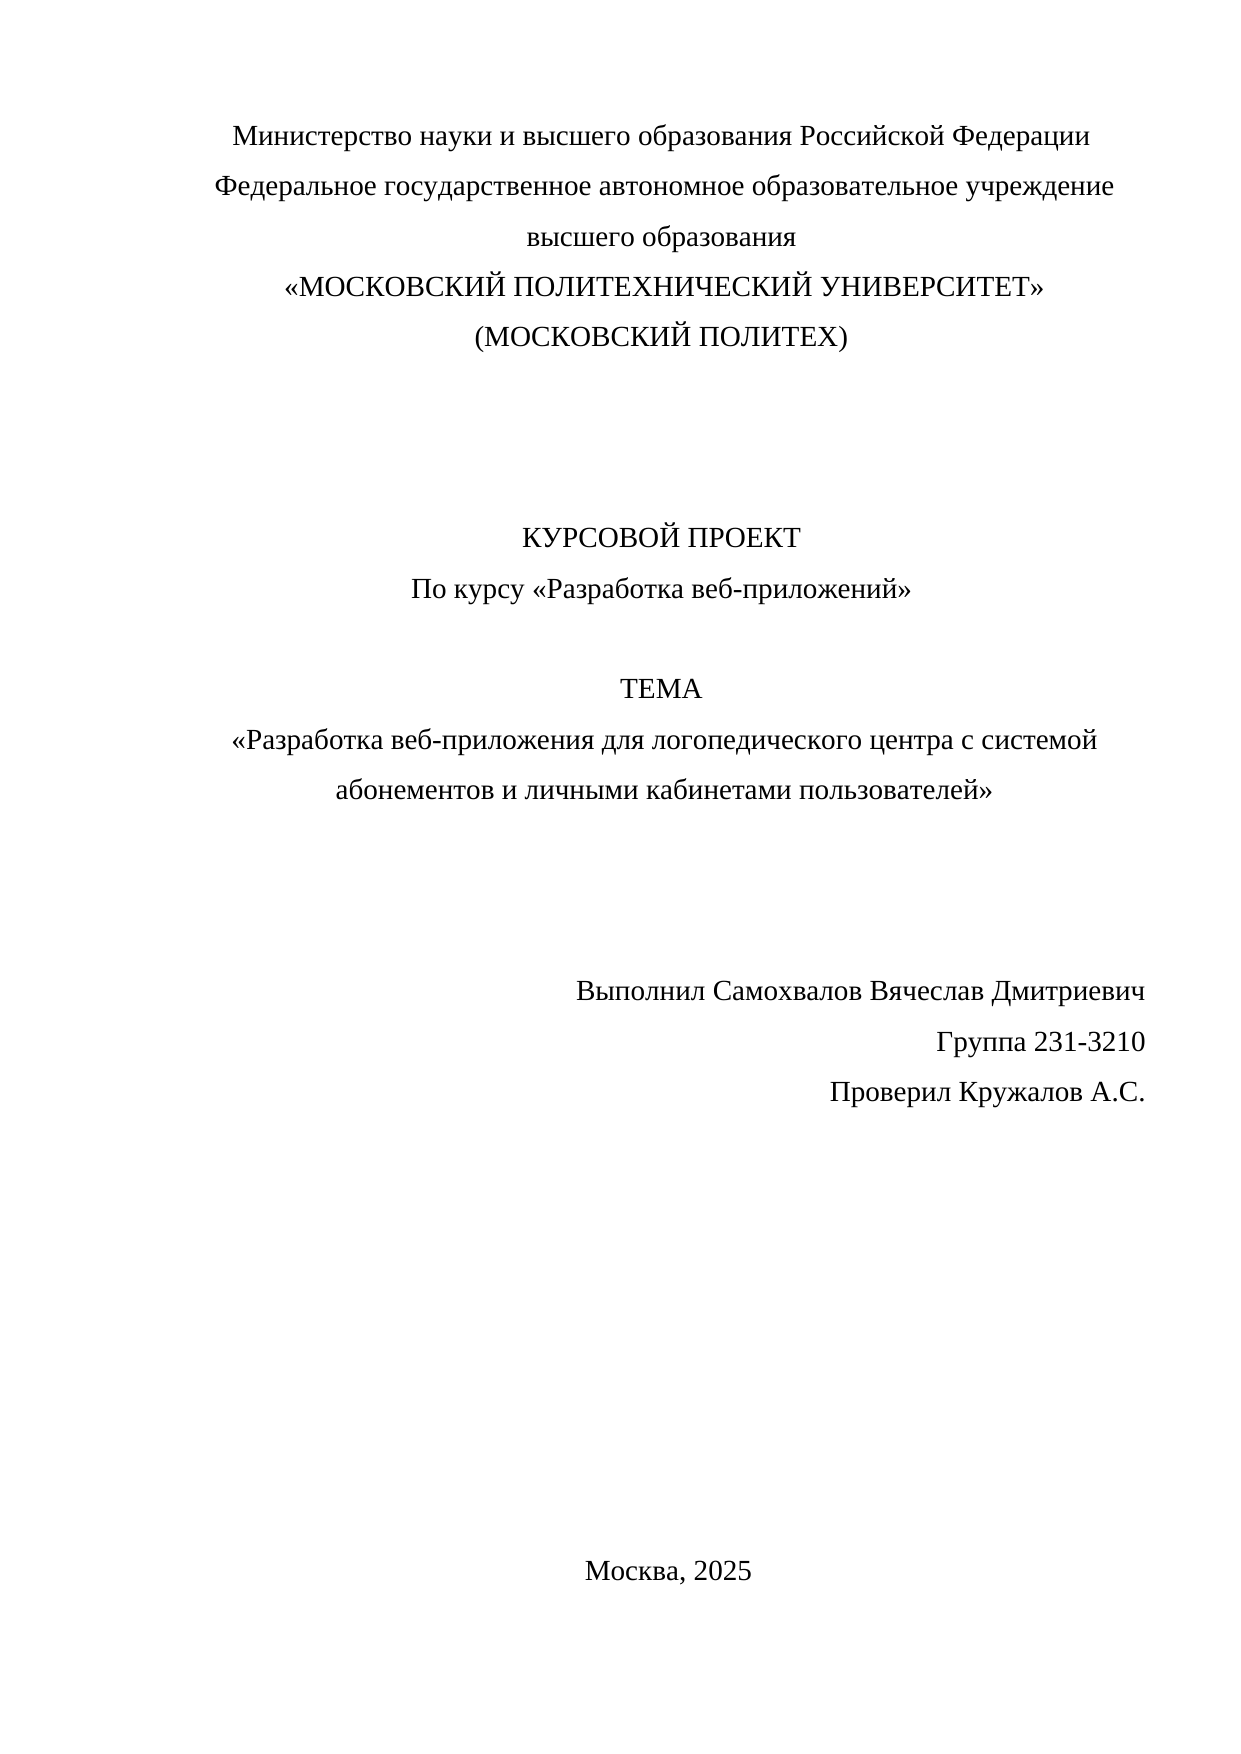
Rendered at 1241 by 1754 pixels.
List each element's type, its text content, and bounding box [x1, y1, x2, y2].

text «Разработка веб-приложения для логопедического центра с системой абонементов и личными кабинетами пользователей» [177, 722, 1152, 806]
text По курсу «Разработка веб-приложений» [177, 571, 1152, 604]
text Министерство науки и высшего образования Российской Федерации [177, 118, 1152, 152]
text КУРСОВОЙ ПРОЕКТ [177, 521, 1152, 554]
text Группа 231-3210 [177, 1024, 1152, 1057]
text ТЕМА [177, 672, 1152, 705]
text Проверил Кружалов А.С. [177, 1074, 1152, 1108]
text Выполнил Самохвалов Вячеслав Дмитриевич [177, 973, 1152, 1007]
text «МОСКОВСКИЙ ПОЛИТЕХНИЧЕСКИЙ УНИВЕРСИТЕТ» (МОСКОВСКИЙ ПОЛИТЕХ) [177, 269, 1152, 353]
text Москва, 2025 [177, 1553, 1152, 1587]
text Федеральное государственное автономное образовательное учреждение высшего образования [177, 168, 1152, 252]
